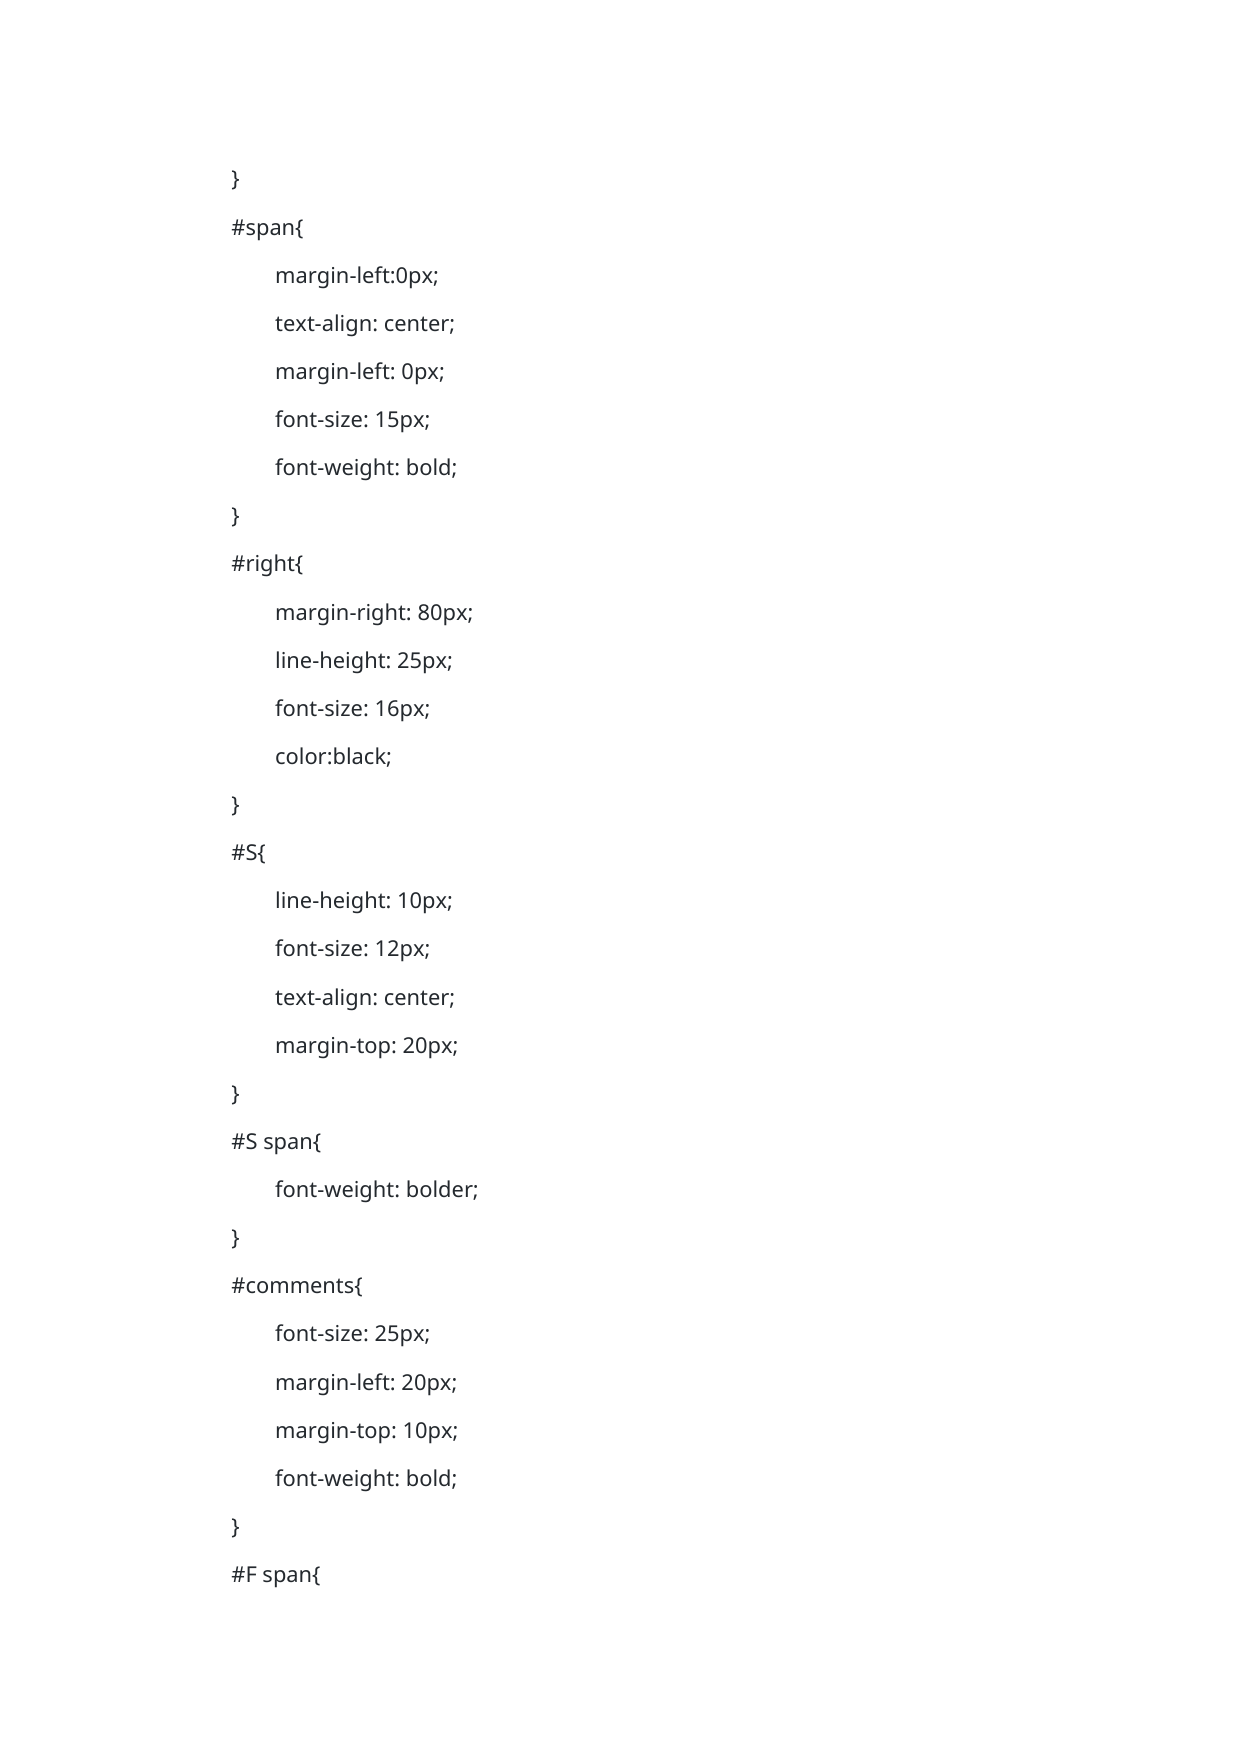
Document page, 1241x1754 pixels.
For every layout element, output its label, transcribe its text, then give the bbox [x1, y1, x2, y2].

text font-weight: bolder; [187, 1173, 1053, 1205]
text margin-top: 20px; [187, 1028, 1053, 1061]
text margin-left: 0px; [187, 354, 1053, 387]
text #S{ [187, 836, 1053, 868]
text } [187, 788, 1053, 820]
text font-weight: bold; [187, 451, 1053, 483]
text font-size: 25px; [187, 1317, 1053, 1349]
text text-align: center; [187, 980, 1053, 1013]
text } [187, 1221, 1053, 1253]
text color:black; [187, 739, 1053, 772]
text } [187, 499, 1053, 531]
text line-height: 25px; [187, 643, 1053, 676]
text #F span{ [187, 1558, 1053, 1590]
text #S span{ [187, 1124, 1053, 1157]
text #comments{ [187, 1269, 1053, 1301]
text font-size: 16px; [187, 691, 1053, 724]
text font-size: 15px; [187, 403, 1053, 435]
text #right{ [187, 547, 1053, 579]
text margin-right: 80px; [187, 595, 1053, 628]
text margin-left:0px; [187, 258, 1053, 291]
text margin-top: 10px; [187, 1413, 1053, 1446]
text line-height: 10px; [187, 884, 1053, 916]
text text-align: center; [187, 306, 1053, 339]
text margin-left: 20px; [187, 1365, 1053, 1398]
text #span{ [187, 210, 1053, 243]
text } [187, 1509, 1053, 1542]
text font-size: 12px; [187, 932, 1053, 964]
text } [187, 162, 1053, 194]
text } [187, 1076, 1053, 1109]
text font-weight: bold; [187, 1461, 1053, 1494]
